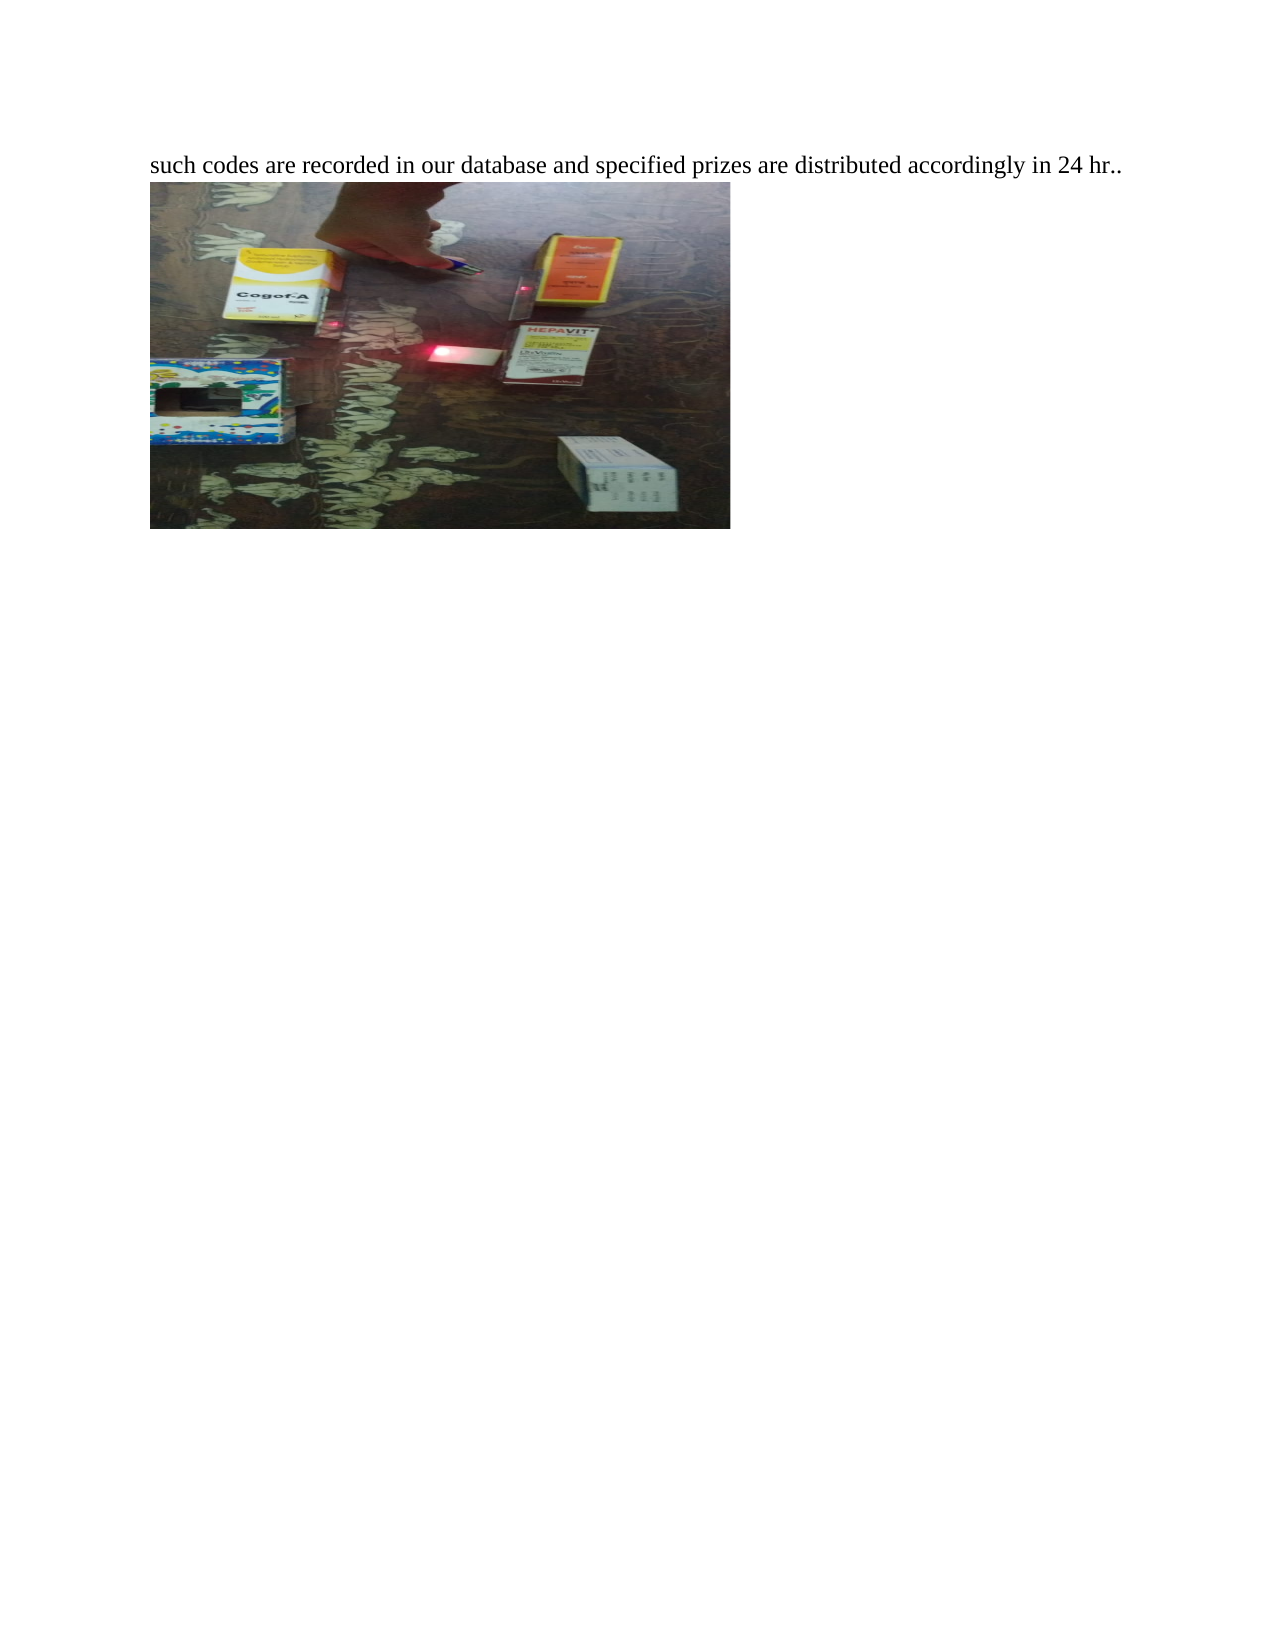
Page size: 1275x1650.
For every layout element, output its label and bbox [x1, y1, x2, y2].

text [150, 150, 1125, 528]
picture [150, 182, 731, 529]
